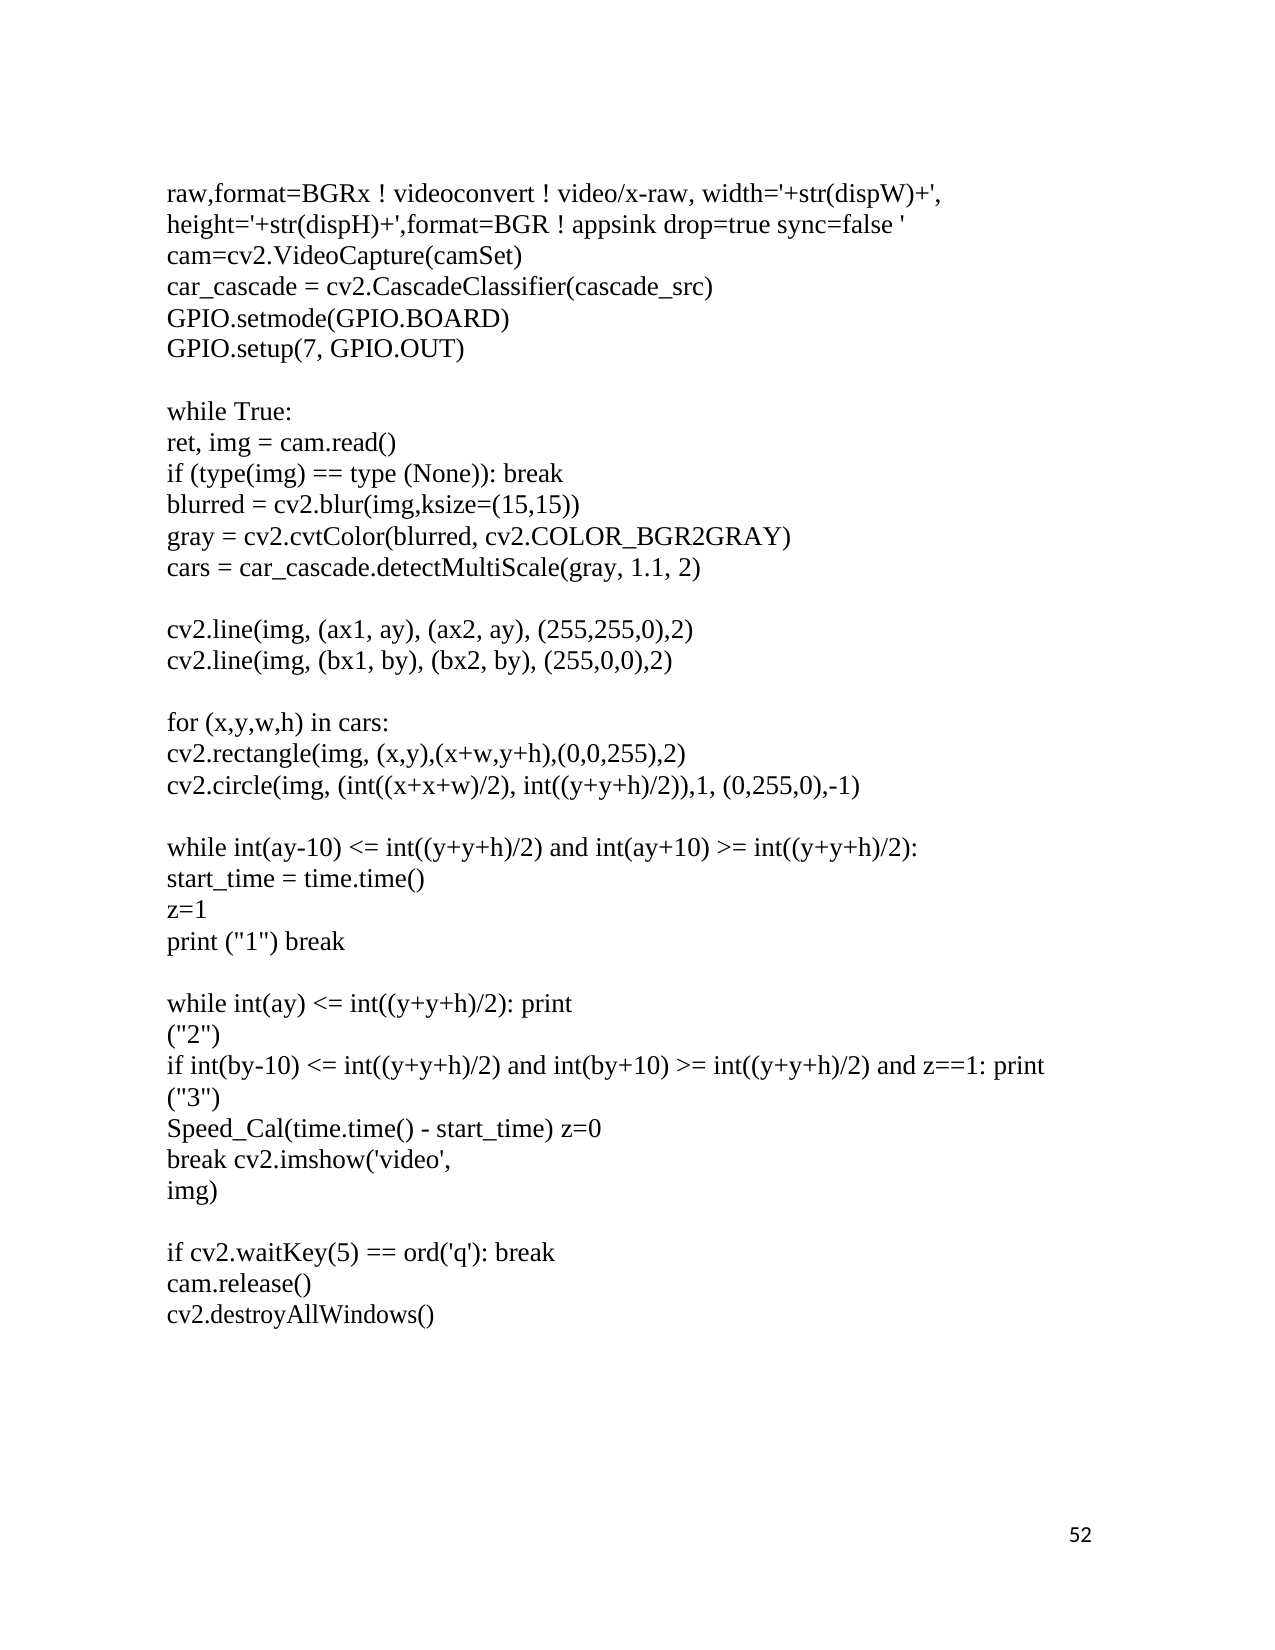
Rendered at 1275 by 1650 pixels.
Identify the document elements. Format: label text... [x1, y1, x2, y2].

text for (x,y,w,h) in cars: [167, 707, 1250, 738]
text car_cascade = cv2.CascadeClassifier(cascade_src) GPIO.setmode(GPIO.BOARD) [167, 271, 724, 333]
text if int(by-10) <= int((y+y+h)/2) and int(by+10) >= int((y+y+h)/2) and z==1: print ("3") [167, 1049, 1081, 1112]
text raw,format=BGRx ! videoconvert ! video/x-raw, width='+str(dispW)+', height='+str(dispH)+',format=BGR ! appsink drop=true sync=false ' cam=cv2.VideoCapture(camSet) [167, 177, 953, 270]
text if (type(img) == type (None)): break [167, 458, 581, 489]
text while int(ay) <= int((y+y+h)/2): print ("2") [167, 987, 581, 1049]
text Speed_Cal(time.time() - start_time) z=0 [167, 1112, 675, 1143]
text print ("1") break [167, 925, 372, 956]
text cv2.rectangle(img, (x,y),(x+w,y+h),(0,0,255),2) [167, 738, 1250, 769]
text gray = cv2.cvtColor(blurred, cv2.COLOR_BGR2GRAY) cars = car_cascade.detectMultiScale(gray, 1.1, 2) [167, 520, 829, 582]
text ret, img = cam.read() [167, 426, 1250, 457]
text while True: [167, 395, 1250, 426]
text cv2.line(img, (ax1, ay), (ax2, ay), (255,255,0),2) [167, 613, 1250, 644]
text cam.release() cv2.destroyAllWindows() [167, 1267, 453, 1330]
text GPIO.setup(7, GPIO.OUT) [167, 333, 1250, 364]
text blurred = cv2.blur(img,ksize=(15,15)) [167, 489, 1250, 520]
text while int(ay-10) <= int((y+y+h)/2) and int(ay+10) >= int((y+y+h)/2): start_time = time.time() [167, 831, 985, 893]
text z=1 [167, 893, 1250, 925]
text if cv2.waitKey(5) == ord('q'): break [167, 1236, 581, 1267]
text cv2.line(img, (bx1, by), (bx2, by), (255,0,0),2) [167, 644, 1250, 676]
text cv2.circle(img, (int((x+x+w)/2), int((y+y+h)/2)),1, (0,255,0),-1) [167, 769, 1250, 800]
text break cv2.imshow('video', img) [167, 1143, 480, 1205]
